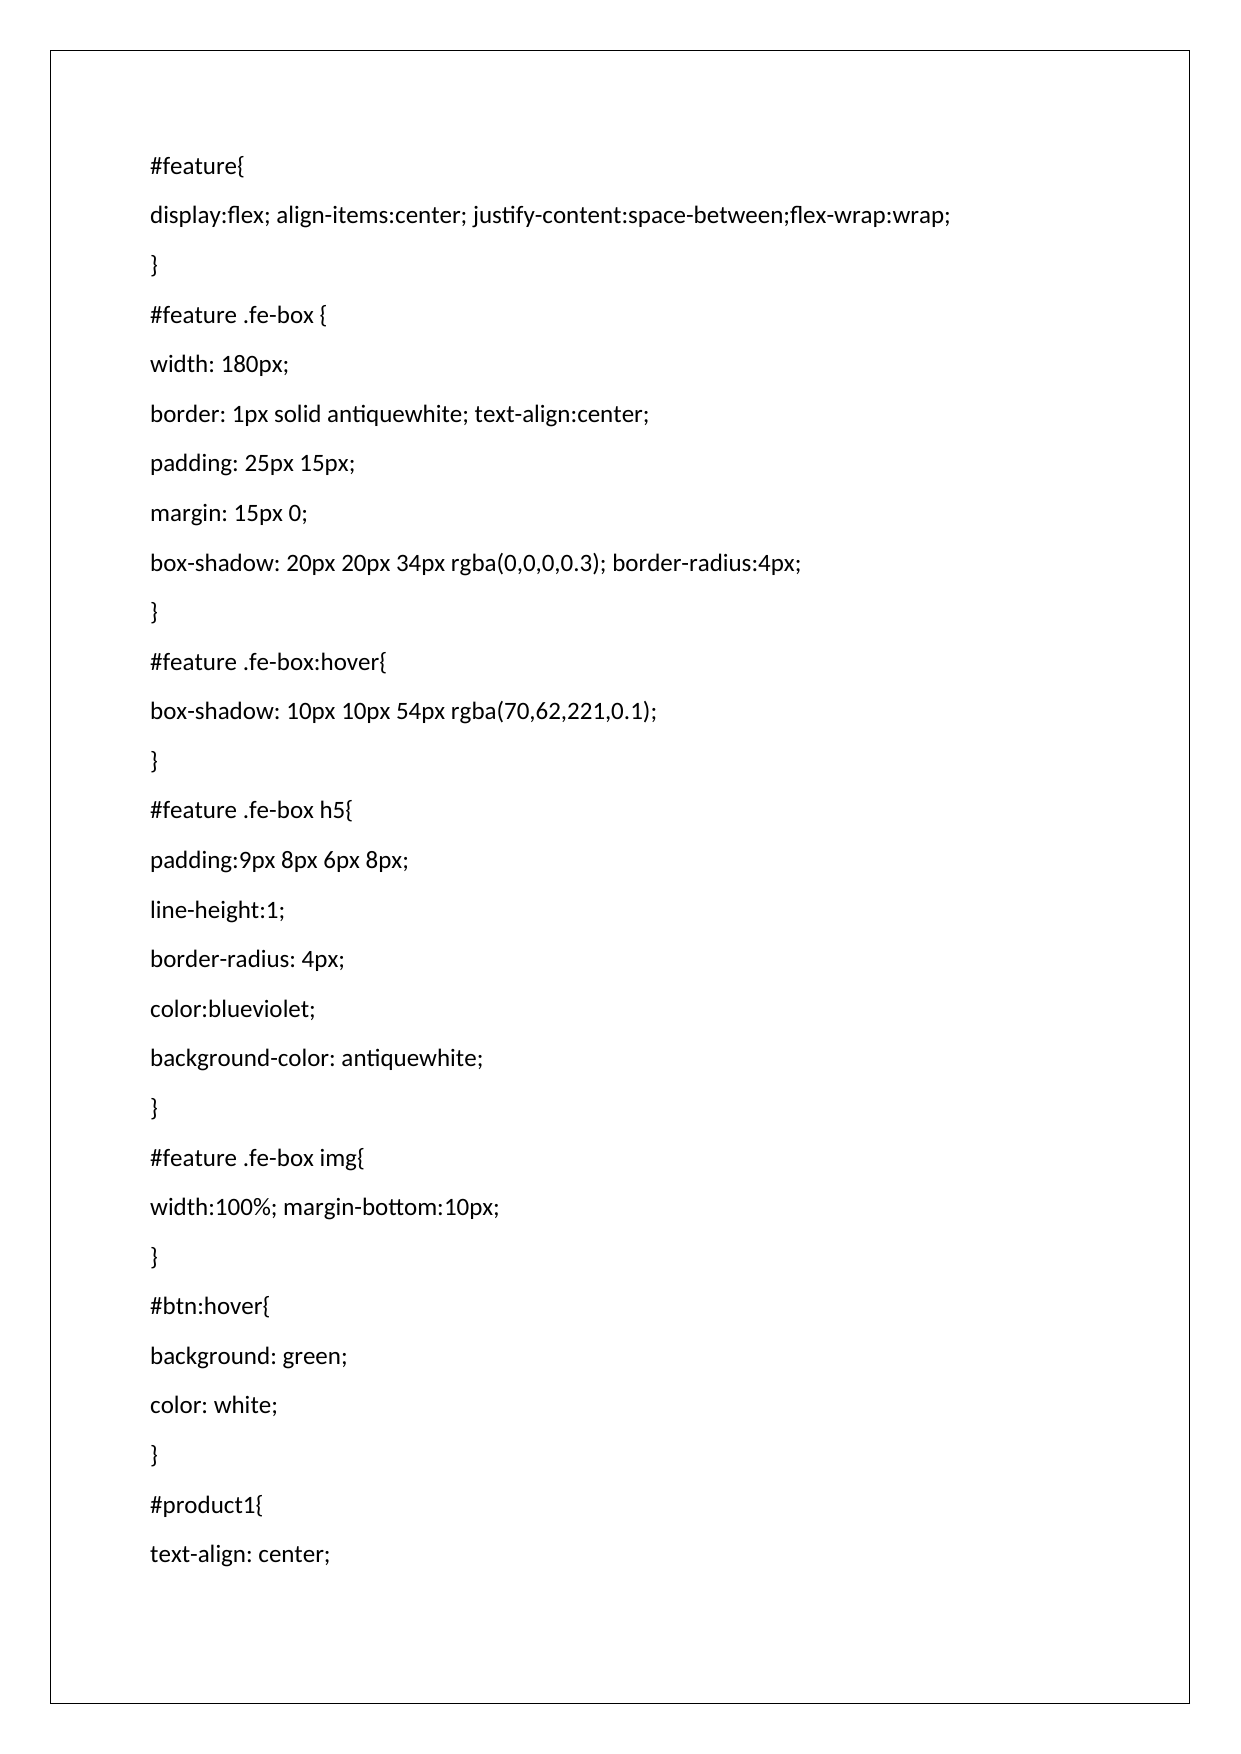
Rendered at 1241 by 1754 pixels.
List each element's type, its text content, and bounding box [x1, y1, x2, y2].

text background: green; [150, 1340, 1090, 1371]
text width: 180px; [150, 348, 1090, 379]
text line-height:1; [150, 894, 1090, 924]
text } [150, 745, 1090, 776]
text padding:9px 8px 6px 8px; [150, 844, 1090, 875]
text #feature .fe-box img{ [150, 1142, 1090, 1172]
text } [150, 249, 1090, 280]
text box-shadow: 10px 10px 54px rgba(70,62,221,0.1); [150, 695, 1090, 726]
text margin: 15px 0; [150, 497, 1090, 528]
text #feature .fe-box:hover{ [150, 646, 1090, 676]
text color: white; [150, 1389, 1090, 1420]
text } [150, 1439, 1090, 1470]
text width:100%; margin-bottom:10px; [150, 1191, 1090, 1222]
text #feature .fe-box { [150, 299, 1090, 329]
text #feature{ [150, 150, 1090, 181]
text #btn:hover{ [150, 1290, 1090, 1321]
text } [150, 1241, 1090, 1271]
text border-radius: 4px; [150, 943, 1090, 974]
text padding: 25px 15px; [150, 447, 1090, 478]
text box-shadow: 20px 20px 34px rgba(0,0,0,0.3); border-radius:4px; [150, 547, 1090, 577]
text color:blueviolet; [150, 993, 1090, 1023]
text text-align: center; [150, 1538, 1090, 1569]
text display:flex; align-items:center; justify-content:space-between;flex-wrap:wrap; [150, 199, 1090, 230]
text } [150, 596, 1090, 627]
text border: 1px solid antiquewhite; text-align:center; [150, 398, 1090, 428]
text background-color: antiquewhite; [150, 1042, 1090, 1073]
text #product1{ [150, 1489, 1090, 1519]
text } [150, 1092, 1090, 1123]
text #feature .fe-box h5{ [150, 794, 1090, 825]
